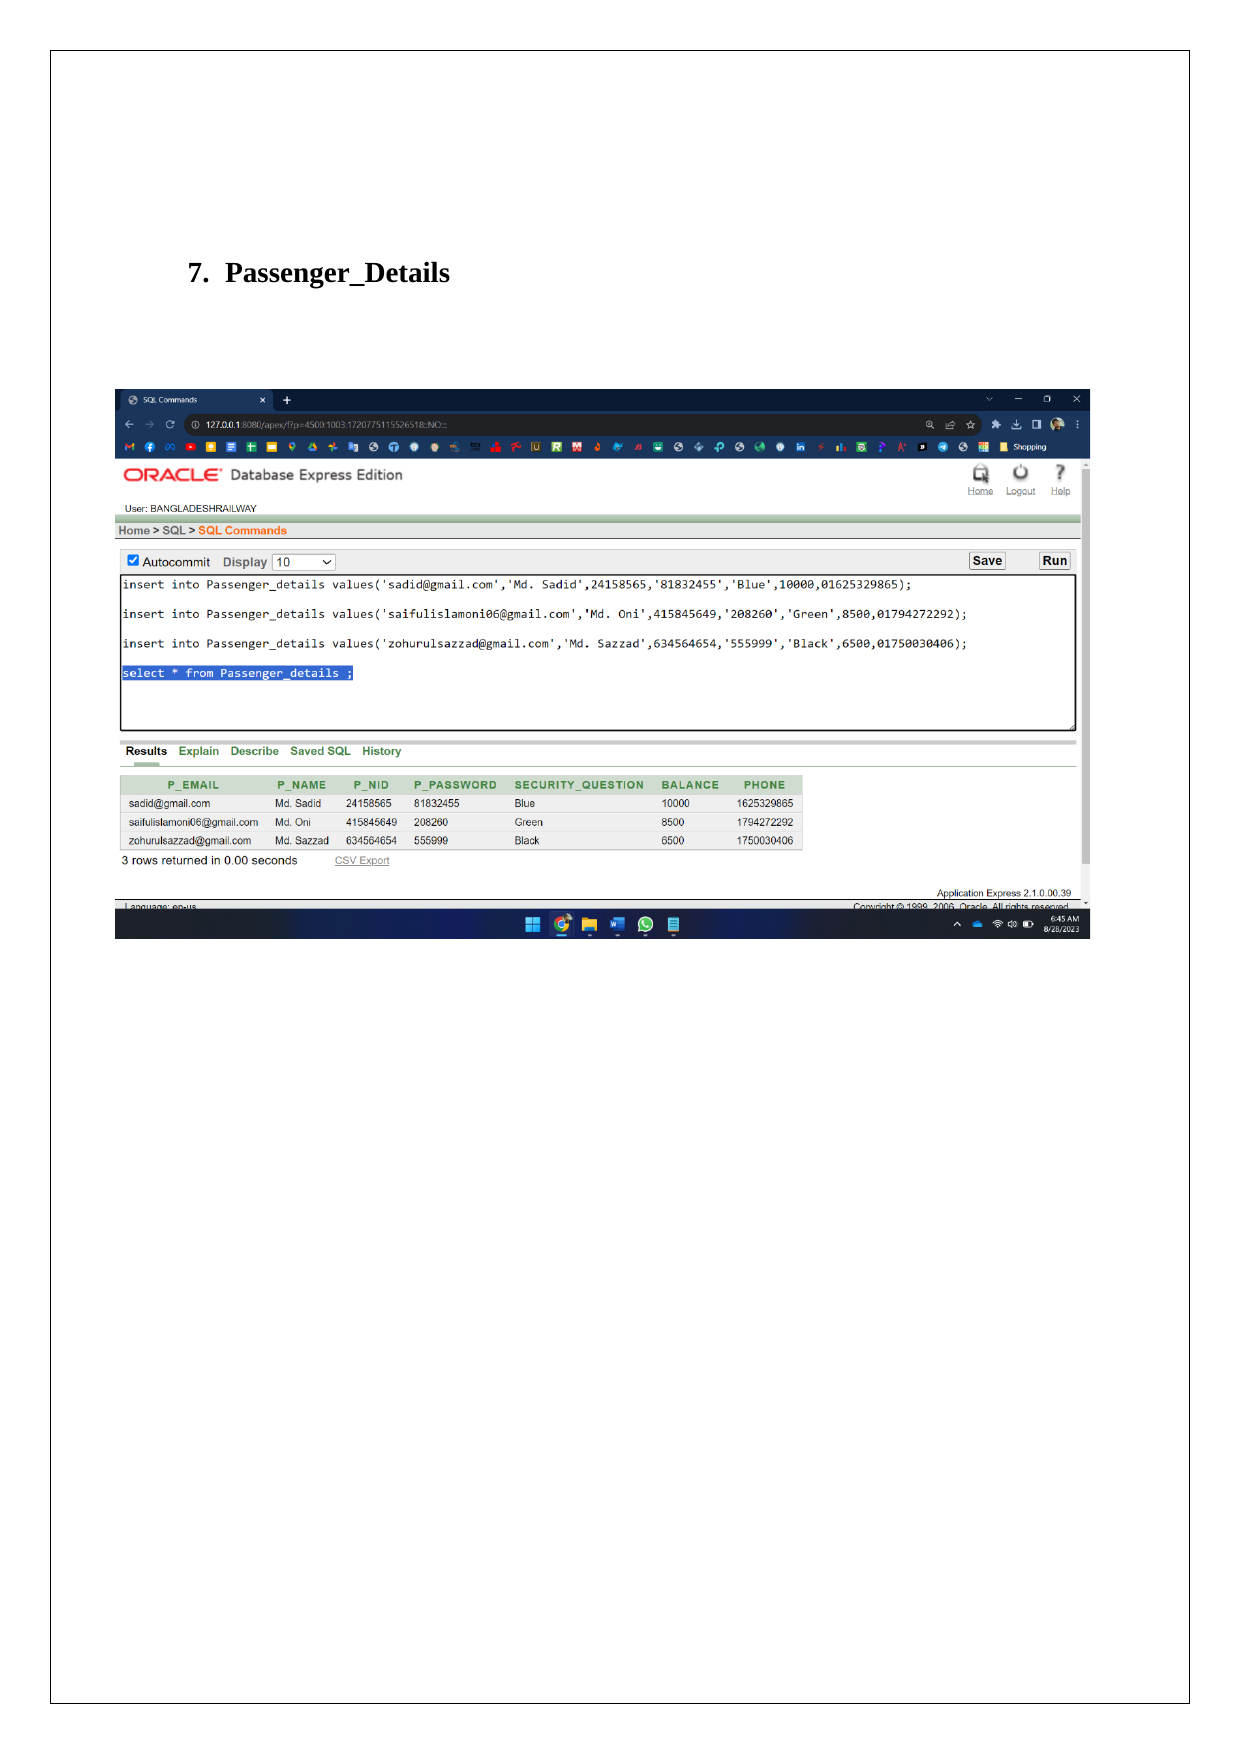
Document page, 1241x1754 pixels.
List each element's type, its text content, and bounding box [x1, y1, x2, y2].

list Passenger_Details [187, 255, 1090, 288]
picture [115, 389, 1091, 939]
